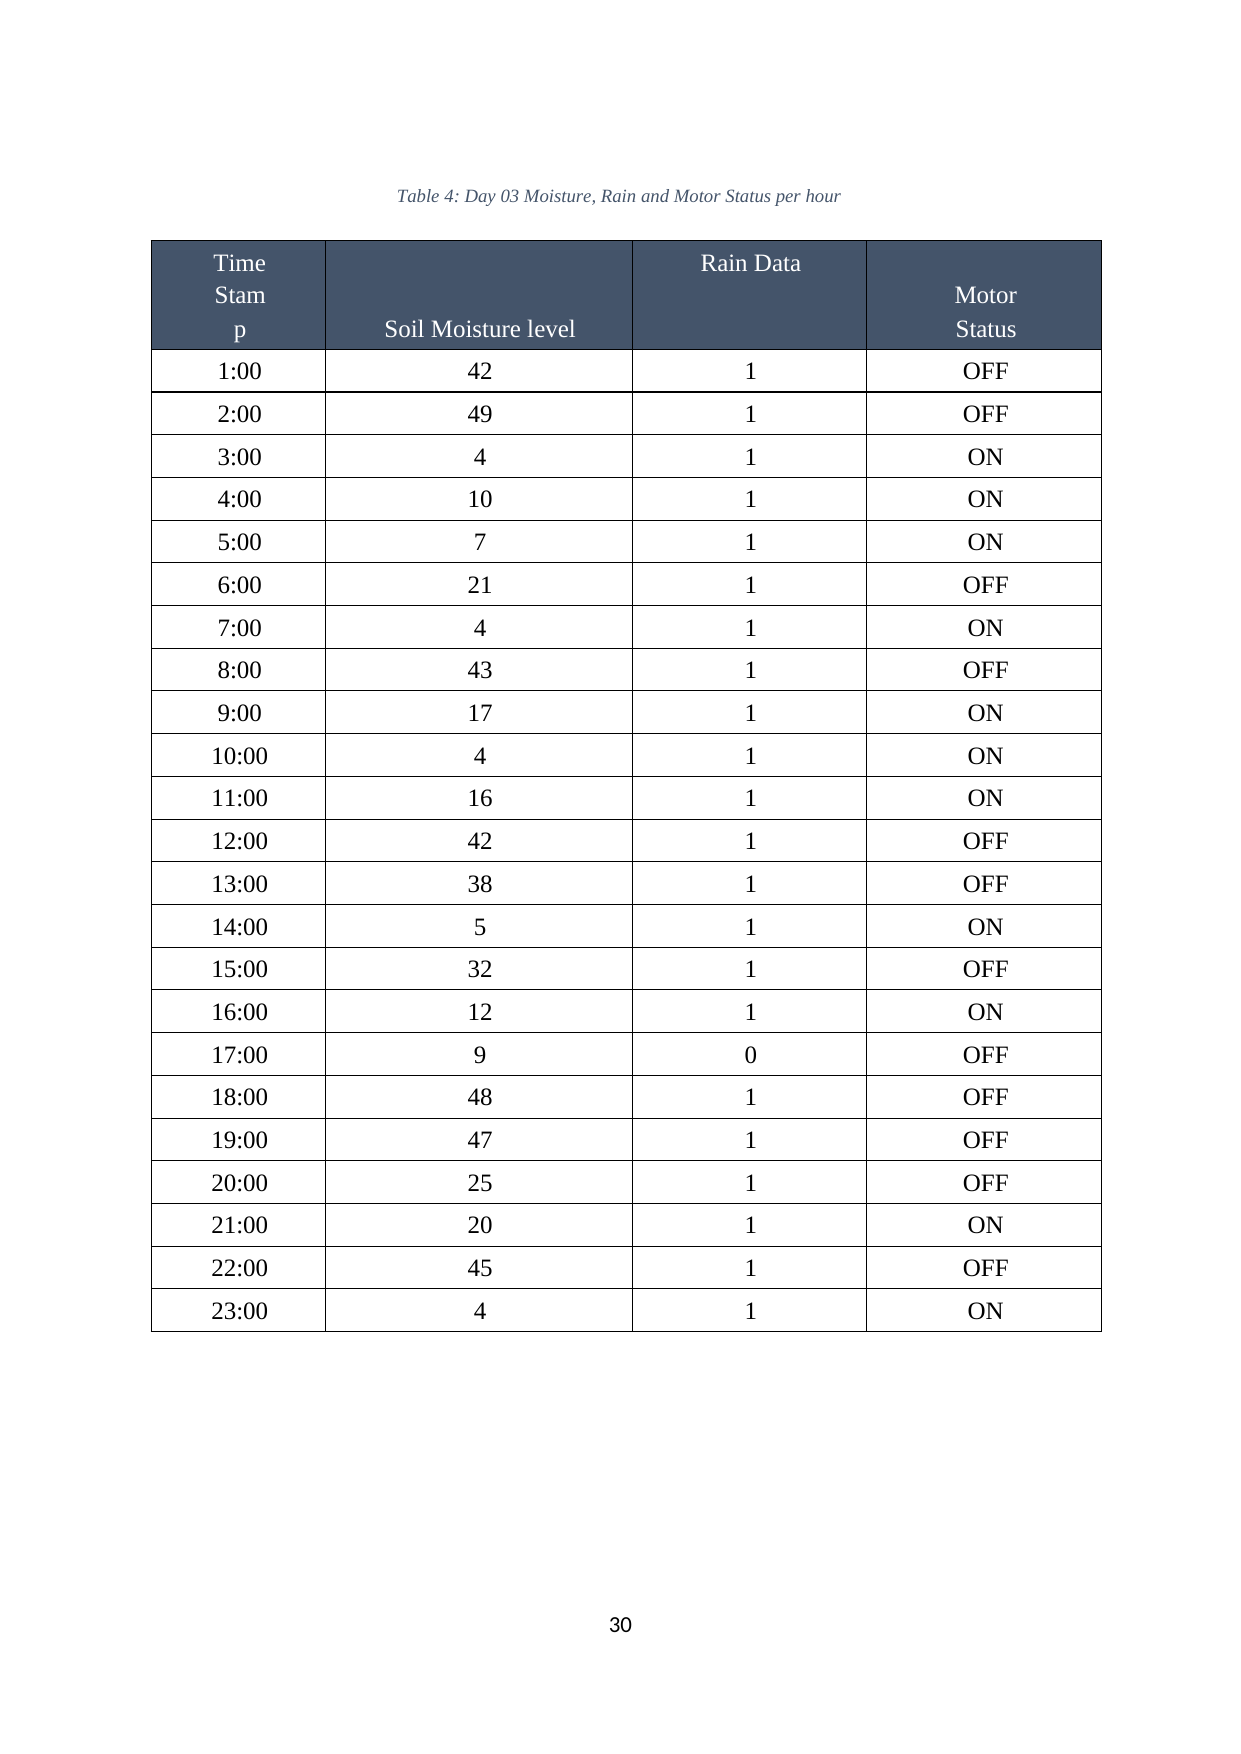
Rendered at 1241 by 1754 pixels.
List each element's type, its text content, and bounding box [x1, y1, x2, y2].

table_cell 19:00 [152, 1119, 325, 1160]
table_cell 5 [326, 905, 632, 947]
table_cell OFF [867, 1119, 1101, 1160]
table_cell 1 [633, 777, 866, 818]
table_header Motor Status [867, 241, 1101, 349]
table_cell 14:00 [152, 905, 325, 947]
table_cell 9 [326, 1033, 632, 1075]
table_cell 1 [633, 1076, 866, 1117]
table_cell ON [867, 777, 1101, 818]
table_cell 1 [633, 734, 866, 776]
table_cell OFF [867, 820, 1101, 861]
table_cell 16 [326, 777, 632, 818]
table_cell ON [867, 1289, 1101, 1331]
table_cell ON [867, 521, 1101, 562]
table_cell 1 [633, 350, 866, 391]
table_cell OFF [867, 563, 1101, 605]
table_cell 12 [326, 990, 632, 1032]
table_cell OFF [867, 948, 1101, 989]
table_cell 1 [633, 691, 866, 733]
table_cell 21:00 [152, 1204, 325, 1246]
table_header Time Stamp [152, 241, 325, 349]
table_cell 1 [633, 435, 866, 477]
table_cell 42 [326, 350, 632, 391]
table_cell 42 [326, 820, 632, 861]
table_cell 18:00 [152, 1076, 325, 1117]
table_cell 20:00 [152, 1161, 325, 1203]
table_header Soil Moisture level [326, 241, 632, 349]
table_cell ON [867, 905, 1101, 947]
table_cell OFF [867, 393, 1101, 434]
table_cell 1 [633, 1119, 866, 1160]
table_cell 23:00 [152, 1289, 325, 1331]
table_cell 25 [326, 1161, 632, 1203]
table_cell ON [867, 606, 1101, 648]
table_cell 4:00 [152, 478, 325, 519]
table_cell 17:00 [152, 1033, 325, 1075]
table_cell 17 [326, 691, 632, 733]
table_cell 13:00 [152, 862, 325, 904]
table_cell 43 [326, 649, 632, 690]
table_cell 1 [633, 1204, 866, 1246]
table_cell 1 [633, 393, 866, 434]
table_cell OFF [867, 350, 1101, 391]
table_cell 10:00 [152, 734, 325, 776]
table_cell 4 [326, 734, 632, 776]
table_cell 1 [633, 563, 866, 605]
table_cell 4 [326, 1289, 632, 1331]
table_cell 47 [326, 1119, 632, 1160]
table_cell ON [867, 435, 1101, 477]
table_header Rain Data [633, 241, 866, 349]
table_cell 32 [326, 948, 632, 989]
table_cell ON [867, 734, 1101, 776]
table_cell 4 [326, 606, 632, 648]
table_cell 20 [326, 1204, 632, 1246]
table_cell 6:00 [152, 563, 325, 605]
table_cell 16:00 [152, 990, 325, 1032]
table_cell 45 [326, 1247, 632, 1288]
table_cell 38 [326, 862, 632, 904]
table_cell 1 [633, 820, 866, 861]
table_cell 1 [633, 862, 866, 904]
table_cell 7 [326, 521, 632, 562]
table_cell OFF [867, 1076, 1101, 1117]
table_cell 21 [326, 563, 632, 605]
table_cell 1 [633, 948, 866, 989]
table_cell 1:00 [152, 350, 325, 391]
table_cell 49 [326, 393, 632, 434]
table_cell 48 [326, 1076, 632, 1117]
table_cell OFF [867, 1033, 1101, 1075]
table_cell OFF [867, 1161, 1101, 1203]
table_cell 1 [633, 990, 866, 1032]
table_cell OFF [867, 649, 1101, 690]
table_cell 11:00 [152, 777, 325, 818]
table_cell 1 [633, 905, 866, 947]
table_cell 5:00 [152, 521, 325, 562]
table_cell 12:00 [152, 820, 325, 861]
table_cell 9:00 [152, 691, 325, 733]
table_cell OFF [867, 1247, 1101, 1288]
table_cell 7:00 [152, 606, 325, 648]
table_cell 1 [633, 649, 866, 690]
table_cell 1 [633, 606, 866, 648]
table_cell ON [867, 990, 1101, 1032]
table_cell 1 [633, 521, 866, 562]
table_cell 4 [326, 435, 632, 477]
table_cell ON [867, 1204, 1101, 1246]
table_cell OFF [867, 862, 1101, 904]
table_cell 3:00 [152, 435, 325, 477]
table_cell 1 [633, 1161, 866, 1203]
table_cell ON [867, 478, 1101, 519]
table_cell 0 [633, 1033, 866, 1075]
table_cell 1 [633, 1247, 866, 1288]
table_cell 2:00 [152, 393, 325, 434]
table_cell 8:00 [152, 649, 325, 690]
table_cell 15:00 [152, 948, 325, 989]
table_cell 22:00 [152, 1247, 325, 1288]
table_cell ON [867, 691, 1101, 733]
table_cell 10 [326, 478, 632, 519]
table_cell 1 [633, 478, 866, 519]
table_cell 1 [633, 1289, 866, 1331]
